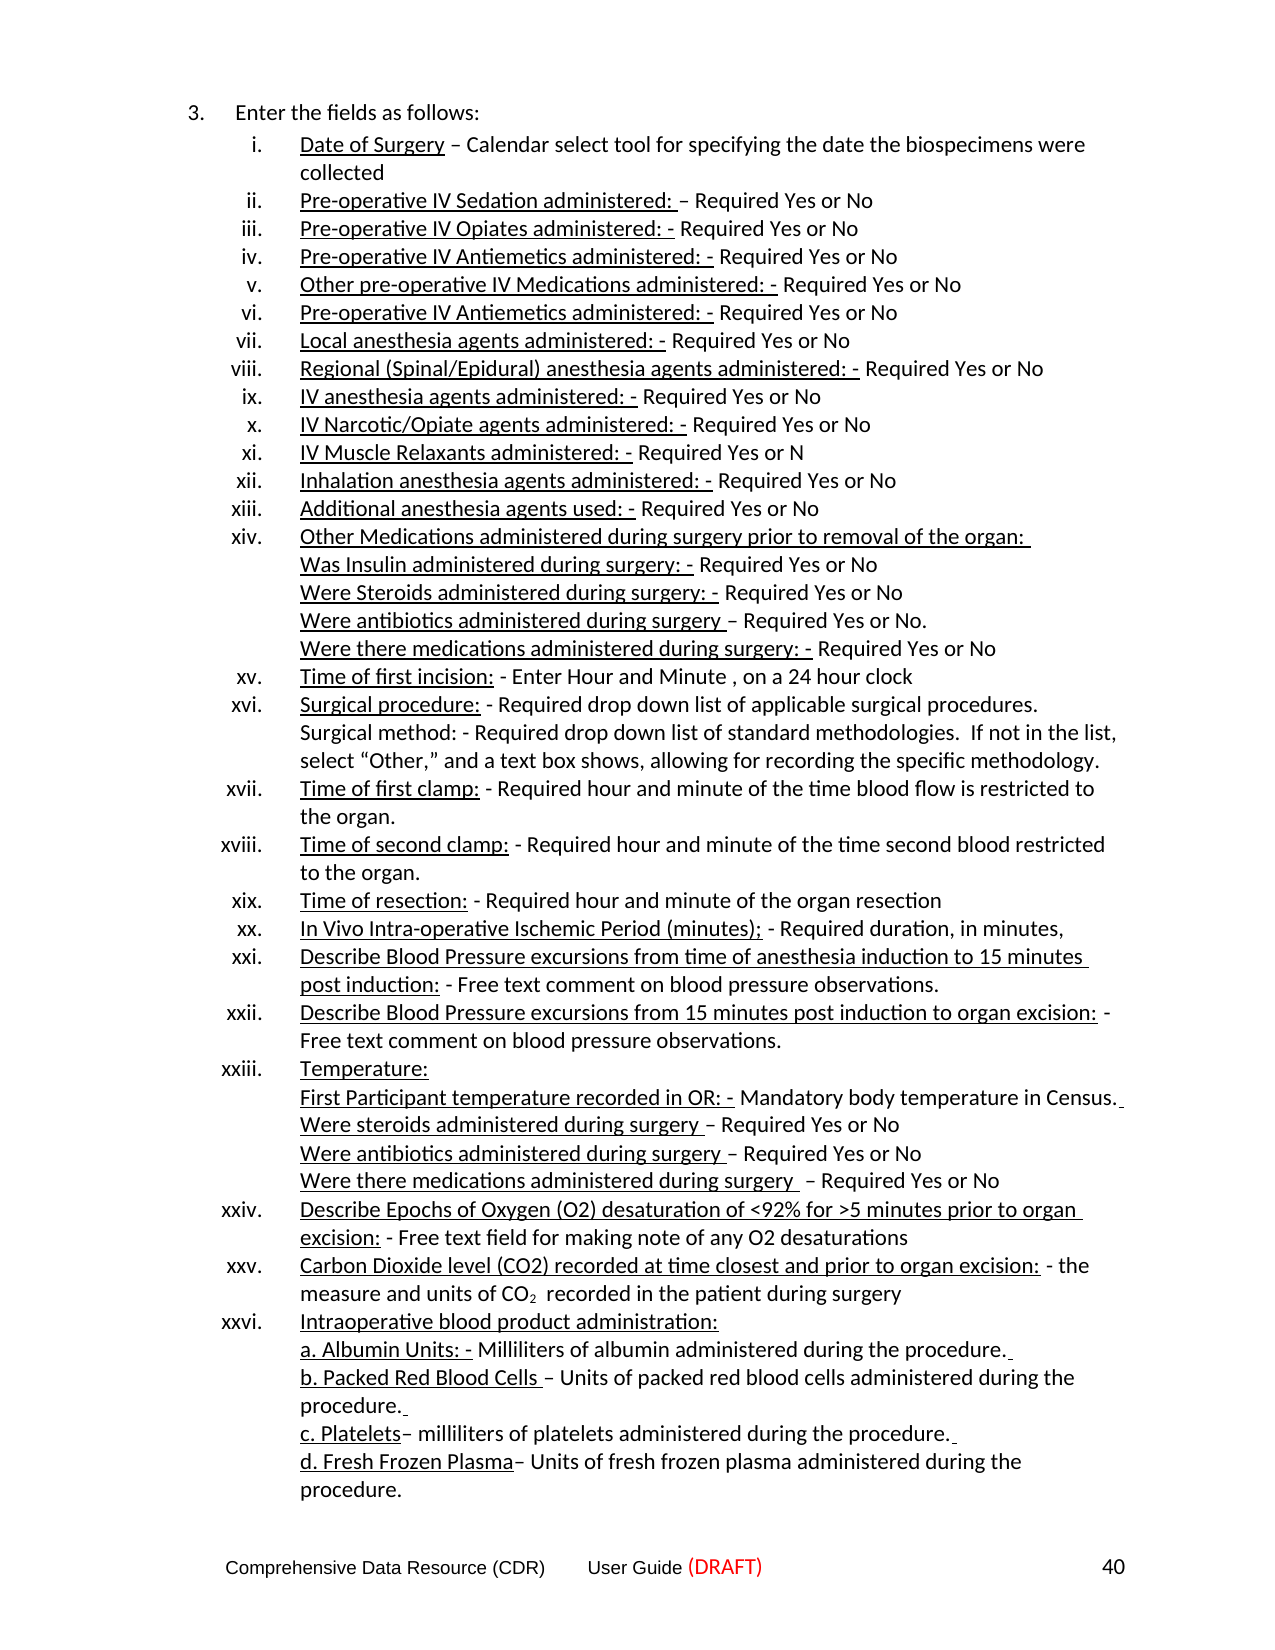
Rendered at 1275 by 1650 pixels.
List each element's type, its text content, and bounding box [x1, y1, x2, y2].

list Describe Blood Pressure excursions from time of anesthesia induction to 15 minutes post induction: - Free text comment on blood pressure observations. [262, 942, 1125, 998]
list Additional anesthesia agents used: - Required Yes or No [262, 494, 1125, 522]
list Time of second clamp: - Required hour and minute of the time second blood restricted to the organ. [262, 830, 1125, 886]
list IV Narcotic/Opiate agents administered: - Required Yes or No [262, 410, 1125, 438]
list IV Muscle Relaxants administered: - Required Yes or N [262, 438, 1125, 466]
list Surgical procedure: - Required drop down list of applicable surgical procedures. Surgical method: - Required drop down list of standard methodologies. If not in the list, select “Other,” and a text box shows, allowing for recording the specific methodology. [262, 690, 1125, 774]
list Time of resection: - Required hour and minute of the organ resection [262, 886, 1125, 914]
list Time of first incision: - Enter Hour and Minute , on a 24 hour clock [262, 662, 1125, 690]
list IV anesthesia agents administered: - Required Yes or No [262, 382, 1125, 410]
list Temperature: First Participant temperature recorded in OR: - Mandatory body temperature in Census. Were steroids administered during surgery – Required Yes or No Were antibiotics administered during surgery – Required Yes or No Were there medications administered during surgery – Required Yes or No [262, 1054, 1125, 1195]
list Enter the fields as follows: [187, 98, 1125, 126]
list Carbon Dioxide level (CO2) recorded at time closest and prior to organ excision: - the measure and units of CO2 recorded in the patient during surgery [262, 1251, 1125, 1307]
list In Vivo Intra-operative Ischemic Period (minutes); - Required duration, in minutes, [262, 914, 1125, 942]
list Pre-operative IV Antiemetics administered: - Required Yes or No [262, 242, 1125, 270]
list Date of Surgery – Calendar select tool for specifying the date the biospecimens were collected [262, 130, 1125, 186]
list Describe Epochs of Oxygen (O2) desaturation of <92% for >5 minutes prior to organ excision: - Free text field for making note of any O2 desaturations [262, 1195, 1125, 1251]
list Pre-operative IV Sedation administered: – Required Yes or No [262, 186, 1125, 214]
list Time of first clamp: - Required hour and minute of the time blood flow is restricted to the organ. [262, 774, 1125, 830]
list Other pre-operative IV Medications administered: - Required Yes or No [262, 270, 1125, 298]
list Other Medications administered during surgery prior to removal of the organ: Was Insulin administered during surgery: - Required Yes or No Were Steroids administered during surgery: - Required Yes or No Were antibiotics administered during surgery – Required Yes or No. Were there medications administered during surgery: - Required Yes or No [262, 522, 1125, 662]
list Describe Blood Pressure excursions from 15 minutes post induction to organ excision: - Free text comment on blood pressure observations. [262, 998, 1125, 1054]
list Intraoperative blood product administration: a. Albumin Units: - Milliliters of albumin administered during the procedure. b. Packed Red Blood Cells – Units of packed red blood cells administered during the procedure. c. Platelets– milliliters of platelets administered during the procedure. d. Fresh Frozen Plasma– Units of fresh frozen plasma administered during the procedure. [262, 1307, 1125, 1503]
list Regional (Spinal/Epidural) anesthesia agents administered: - Required Yes or No [262, 354, 1125, 382]
list Pre-operative IV Opiates administered: - Required Yes or No [262, 214, 1125, 242]
list Local anesthesia agents administered: - Required Yes or No [262, 326, 1125, 354]
list Inhalation anesthesia agents administered: - Required Yes or No [262, 466, 1125, 494]
list Pre-operative IV Antiemetics administered: - Required Yes or No [262, 298, 1125, 326]
